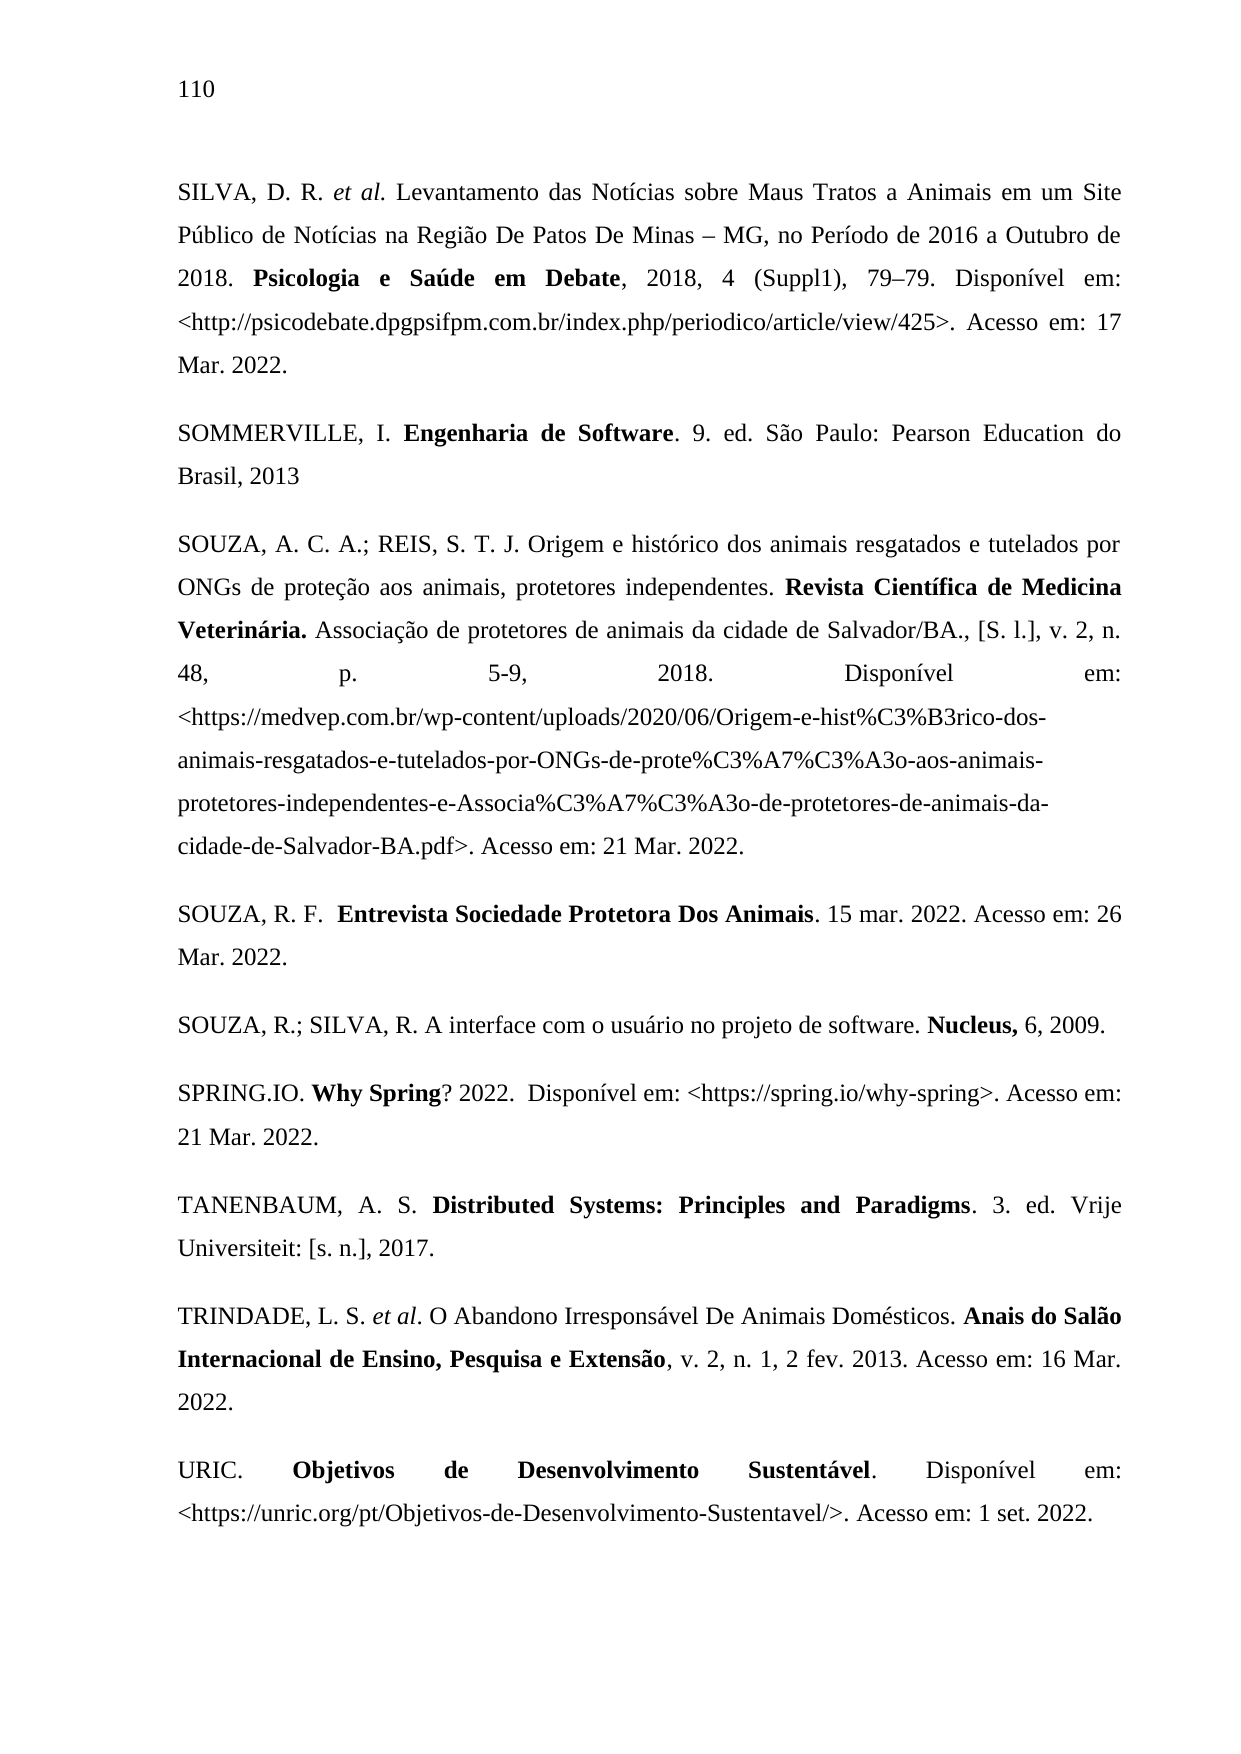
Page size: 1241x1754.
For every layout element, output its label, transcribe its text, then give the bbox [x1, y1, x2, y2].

text SILVA, D. R. et al. Levantamento das Notícias sobre Maus Tratos a Animais em um Site Público de Notícias na Região De Patos De Minas – MG, no Período de 2016 a Outubro de 2018. Psicologia e Saúde em Debate, 2018, 4 (Suppl1), 79–79. Disponível em: <http://psicodebate.dpgpsifpm.com.br/index.php/periodico/article/view/425>. Acesso em: 17 Mar. 2022. [177, 177, 1122, 378]
text SOUZA, A. C. A.; REIS, S. T. J. Origem e histórico dos animais resgatados e tutelados por ONGs de proteção aos animais, protetores independentes. Revista Científica de Medicina Veterinária. Associação de protetores de animais da cidade de Salvador/BA., [S. l.], v. 2, n. 48, p. 5-9, 2018. Disponível em: <https://medvep.com.br/wp-content/uploads/2020/06/Origem-e-hist%C3%B3rico-dos-animais-resgatados-e-tutelados-por-ONGs-de-prote%C3%A7%C3%A3o-aos-animais-protetores-independentes-e-Associa%C3%A7%C3%A3o-de-protetores-de-animais-da-cidade-de-Salvador-BA.pdf>. Acesso em: 21 Mar. 2022. [177, 529, 1122, 860]
text TRINDADE, L. S. et al. O Abandono Irresponsável De Animais Domésticos. Anais do Salão Internacional de Ensino, Pesquisa e Extensão, v. 2, n. 1, 2 fev. 2013. Acesso em: 16 Mar. 2022. [177, 1301, 1122, 1416]
text SOMMERVILLE, I. Engenharia de Software. 9. ed. São Paulo: Pearson Education do Brasil, 2013 [177, 418, 1122, 490]
text URIC. Objetivos de Desenvolvimento Sustentável. Disponível em: <https://unric.org/pt/Objetivos-de-Desenvolvimento-Sustentavel/>. Acesso em: 1 set. 2022. [177, 1455, 1122, 1527]
text TANENBAUM, A. S. Distributed Systems: Principles and Paradigms. 3. ed. Vrije Universiteit: [s. n.], 2017. [177, 1190, 1122, 1262]
text SPRING.IO. Why Spring? 2022. Disponível em: <https://spring.io/why-spring>. Acesso em: 21 Mar. 2022. [177, 1078, 1122, 1150]
text SOUZA, R.; SILVA, R. A interface com o usuário no projeto de software. Nucleus, 6, 2009. [177, 1010, 1122, 1039]
text SOUZA, R. F. Entrevista Sociedade Protetora Dos Animais. 15 mar. 2022. Acesso em: 26 Mar. 2022. [177, 899, 1122, 971]
